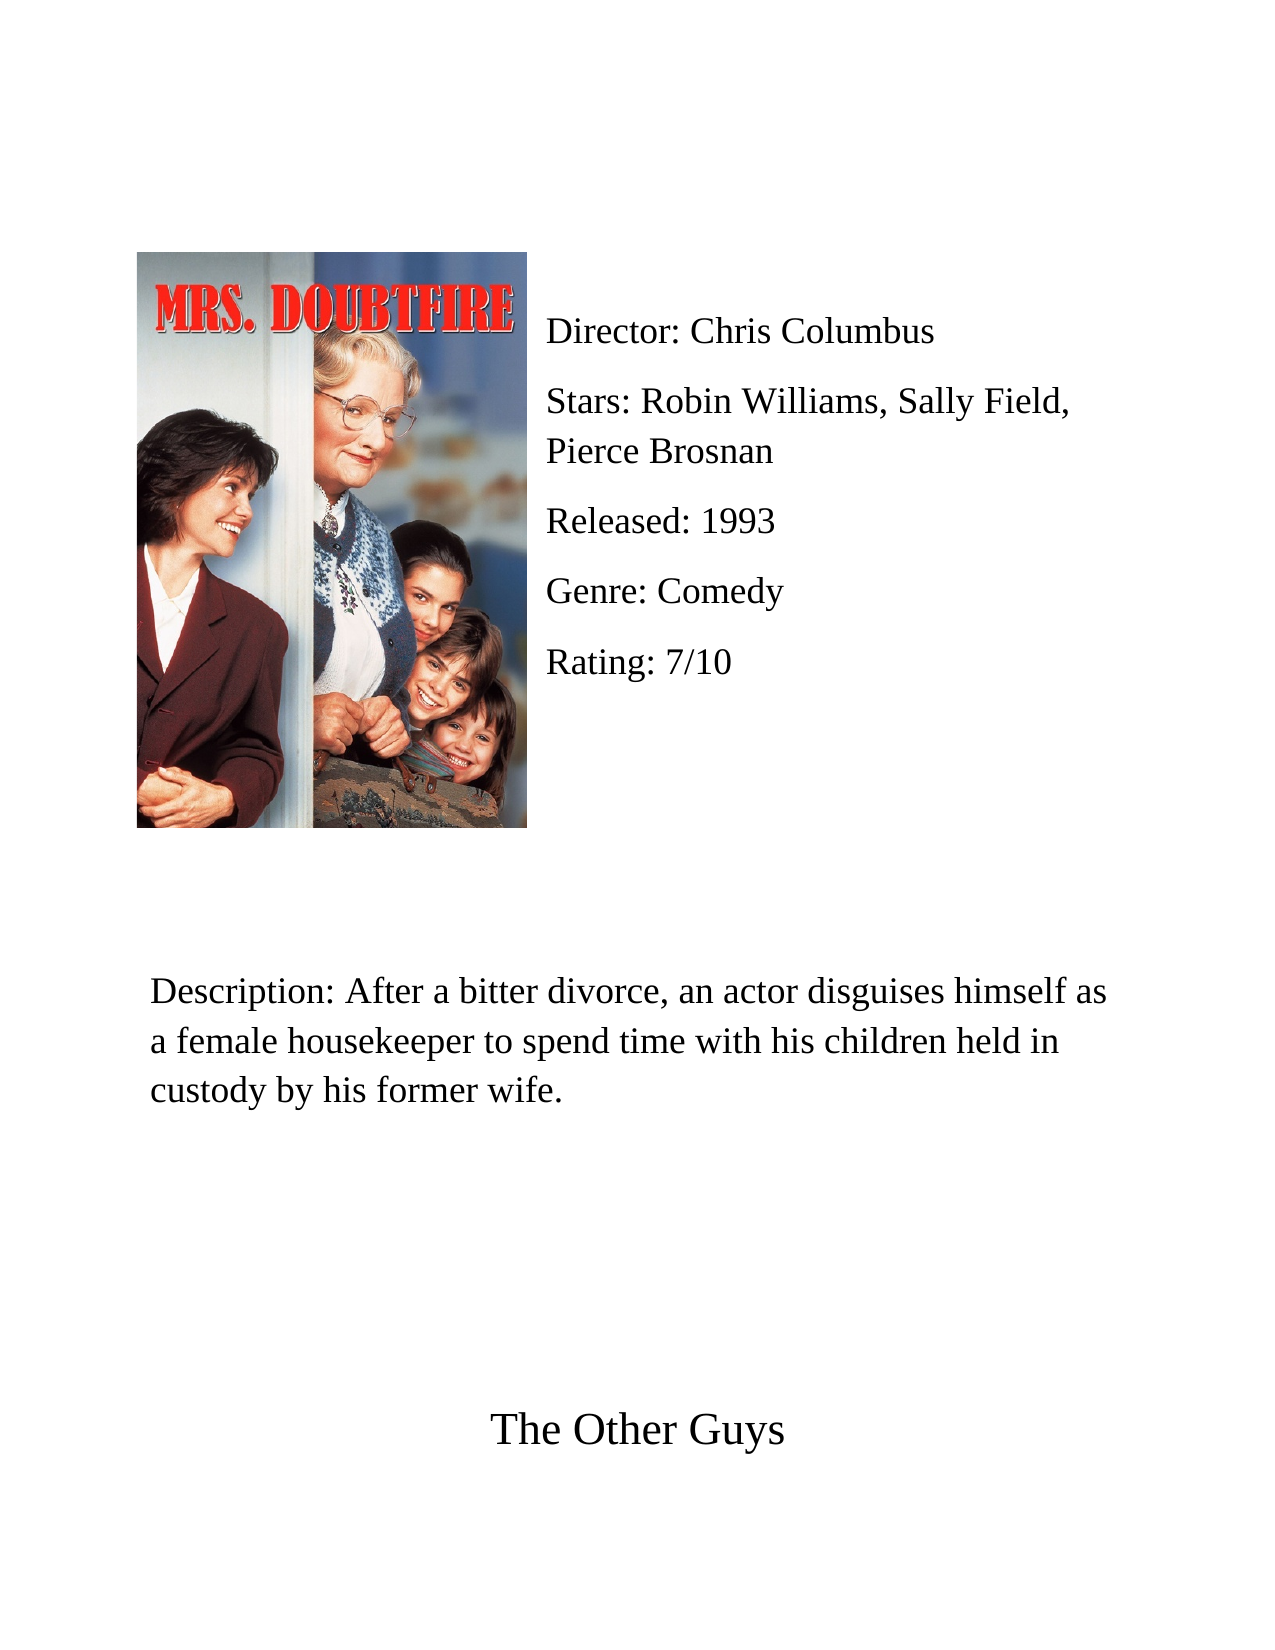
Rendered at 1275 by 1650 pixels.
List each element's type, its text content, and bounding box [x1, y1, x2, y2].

text Director: Chris Columbus [527, 308, 1125, 351]
picture [136, 252, 527, 827]
text The Other Guys [150, 1402, 1125, 1454]
text Genre: Comedy [527, 569, 1125, 612]
text Released: 1993 [527, 498, 1125, 542]
text Stars: Robin Williams, Sally Field, Pierce Brosnan [527, 378, 1125, 471]
text Rating: 7/10 [527, 639, 1125, 682]
text Description: After a bitter divorce, an actor disguises himself as a female housekeeper to spend time with his children held in custody by his former wife. [150, 968, 1125, 1111]
